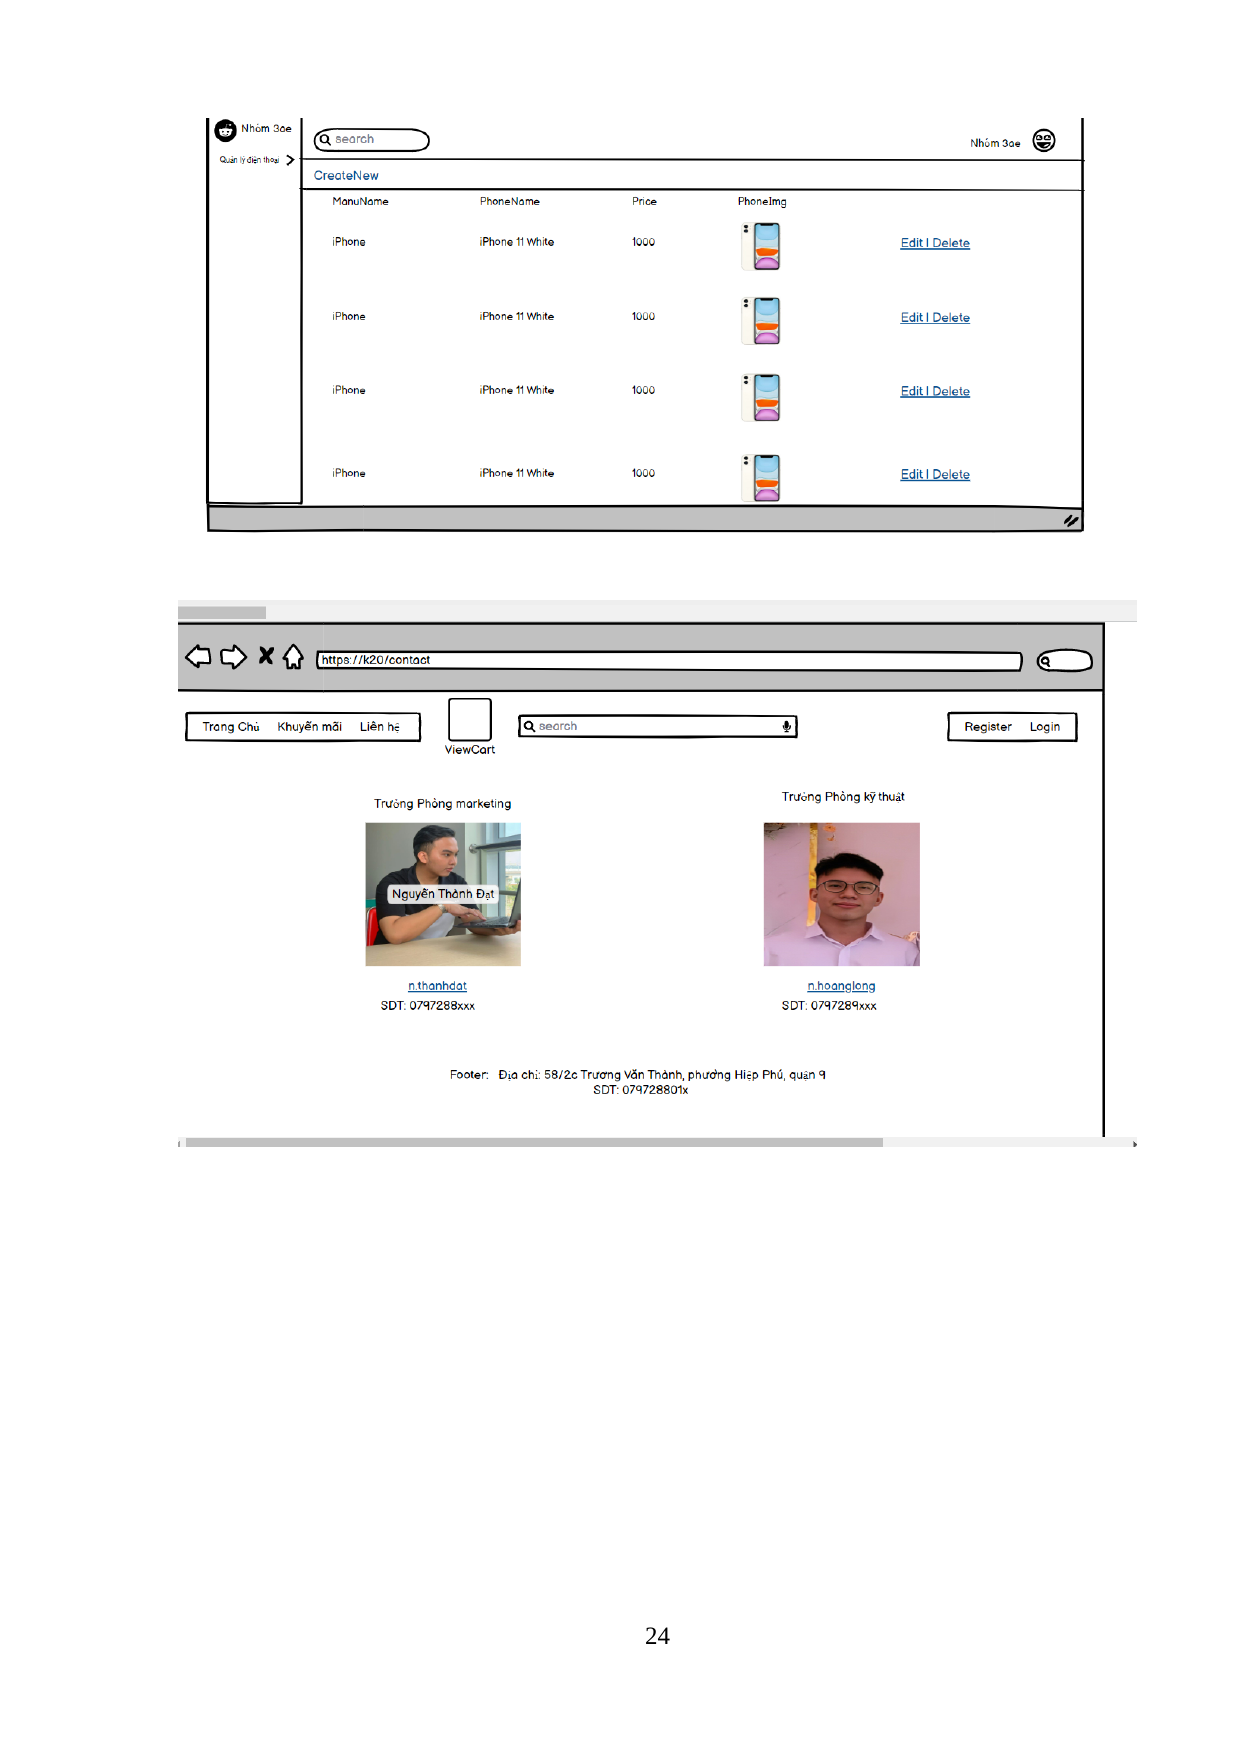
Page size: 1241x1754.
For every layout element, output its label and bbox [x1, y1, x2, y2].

picture [178, 118, 1137, 1147]
